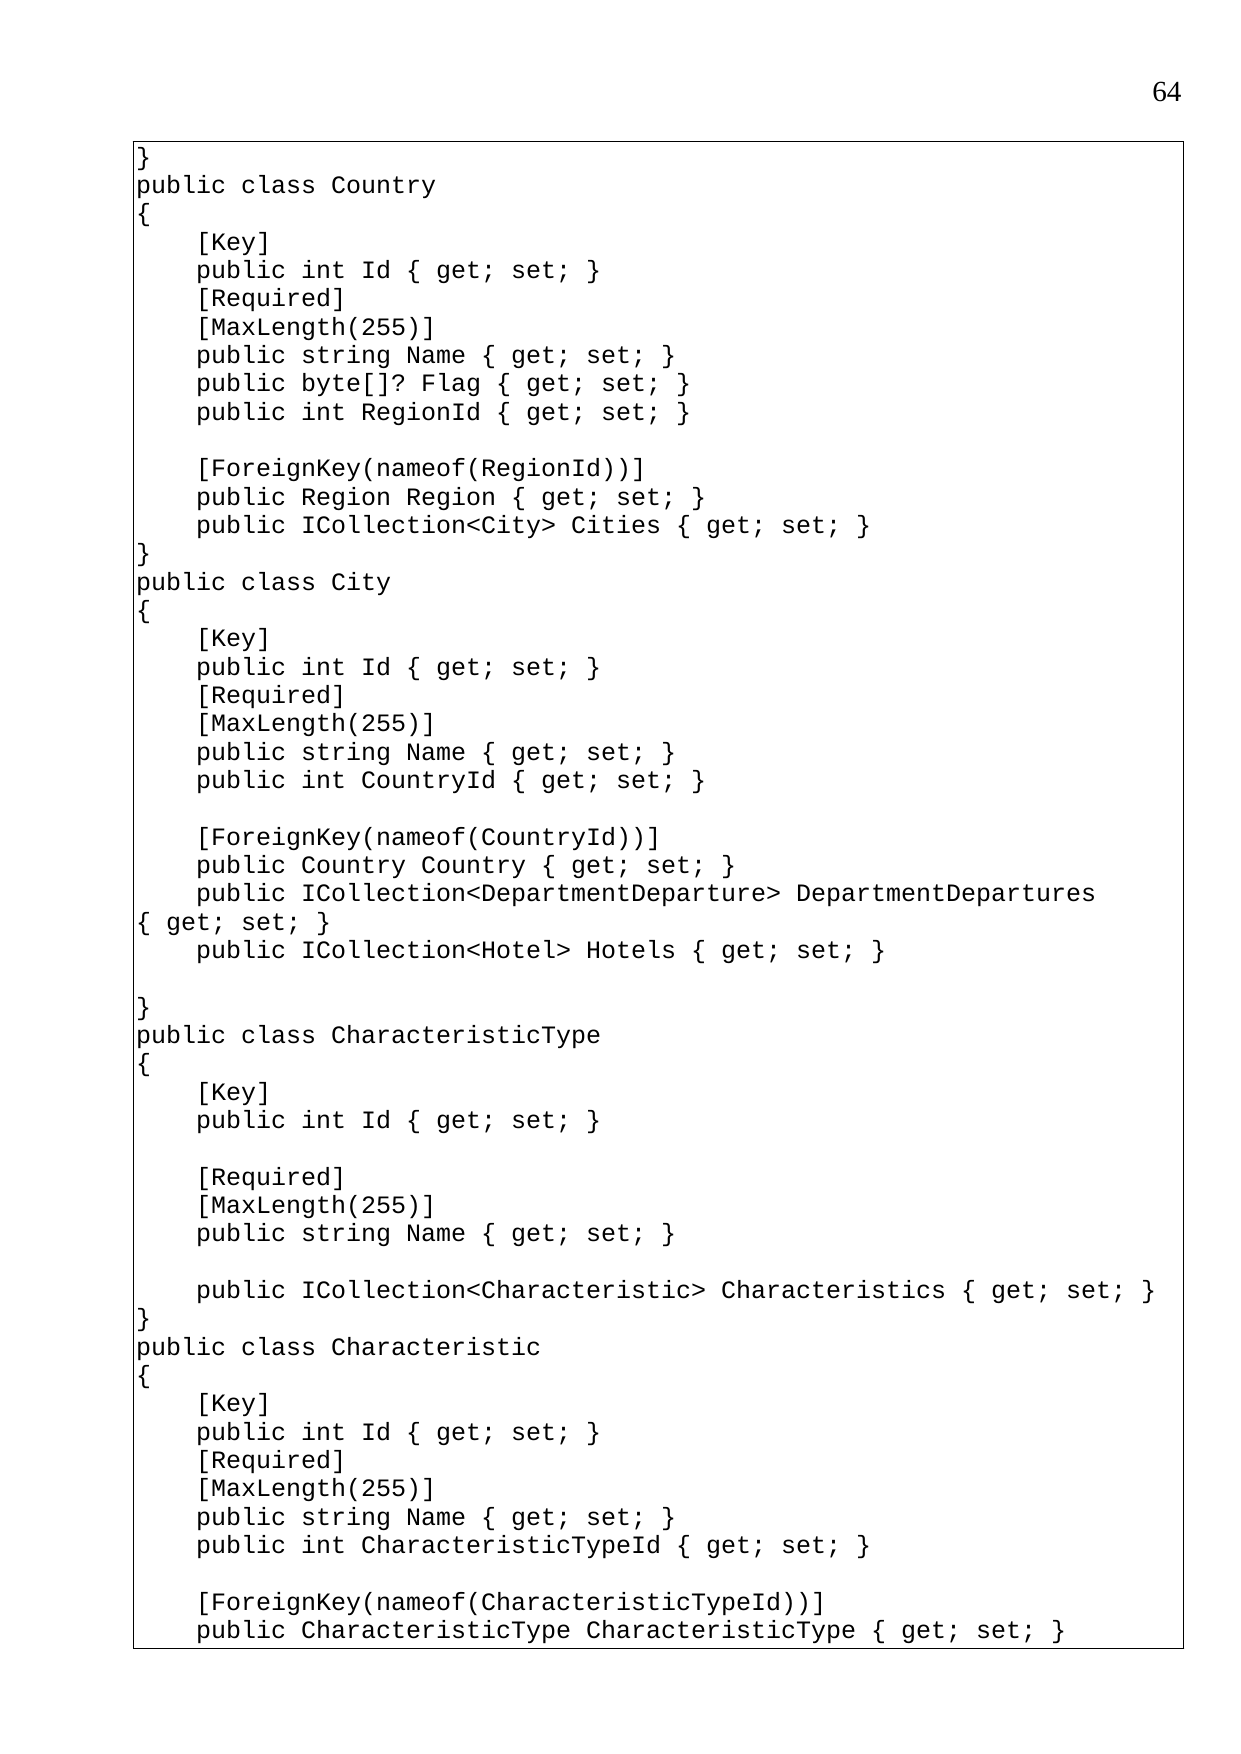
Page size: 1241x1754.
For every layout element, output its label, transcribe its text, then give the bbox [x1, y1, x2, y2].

text public int Id { get; set; } [136, 1107, 1181, 1136]
text public string Name { get; set; } [136, 739, 1181, 767]
text [MaxLength(255)] [136, 1476, 1181, 1504]
text [Key] [136, 1079, 1181, 1107]
text public Country Country { get; set; } [136, 852, 1181, 881]
text { [136, 201, 1181, 229]
text public int CharacteristicTypeId { get; set; } [136, 1532, 1181, 1561]
text public byte[]? Flag { get; set; } [136, 371, 1181, 399]
text [Key] [136, 626, 1181, 654]
text public int Id { get; set; } [136, 654, 1181, 682]
text public string Name { get; set; } [136, 1221, 1181, 1249]
text public class Country [136, 172, 1181, 201]
text public int Id { get; set; } [136, 257, 1181, 286]
text [MaxLength(255)] [136, 1192, 1181, 1221]
text public string Name { get; set; } [136, 342, 1181, 371]
text public class Characteristic [136, 1334, 1181, 1362]
text public ICollection<DepartmentDeparture> DepartmentDepartures { get; set; } [136, 881, 1181, 937]
text [Key] [136, 229, 1181, 257]
text public ICollection<Characteristic> Characteristics { get; set; } [136, 1277, 1181, 1306]
text public int RegionId { get; set; } [136, 399, 1181, 427]
text public int CountryId { get; set; } [136, 767, 1181, 796]
text public Region Region { get; set; } [136, 484, 1181, 512]
text [ForeignKey(nameof(CountryId))] [136, 824, 1181, 852]
text [Required] [136, 1447, 1181, 1476]
text { [136, 597, 1181, 626]
text } [136, 1306, 1181, 1334]
text [Required] [136, 286, 1181, 314]
text public int Id { get; set; } [136, 1419, 1181, 1447]
text [MaxLength(255)] [136, 314, 1181, 342]
text [Required] [136, 1164, 1181, 1192]
text public class CharacteristicType [136, 1022, 1181, 1051]
text public class City [136, 569, 1181, 597]
text public CharacteristicType CharacteristicType { get; set; } [134, 1614, 1183, 1648]
text } [136, 994, 1181, 1022]
text [ForeignKey(nameof(CharacteristicTypeId))] [136, 1589, 1181, 1614]
text } [136, 541, 1181, 569]
text [MaxLength(255)] [136, 711, 1181, 739]
text [Key] [136, 1391, 1181, 1419]
text } [134, 142, 1183, 172]
text [Required] [136, 682, 1181, 711]
text [ForeignKey(nameof(RegionId))] [136, 456, 1181, 484]
text public string Name { get; set; } [136, 1504, 1181, 1532]
text { [136, 1051, 1181, 1079]
text public ICollection<City> Cities { get; set; } [136, 512, 1181, 541]
text { [136, 1362, 1181, 1391]
text public ICollection<Hotel> Hotels { get; set; } [136, 937, 1181, 966]
